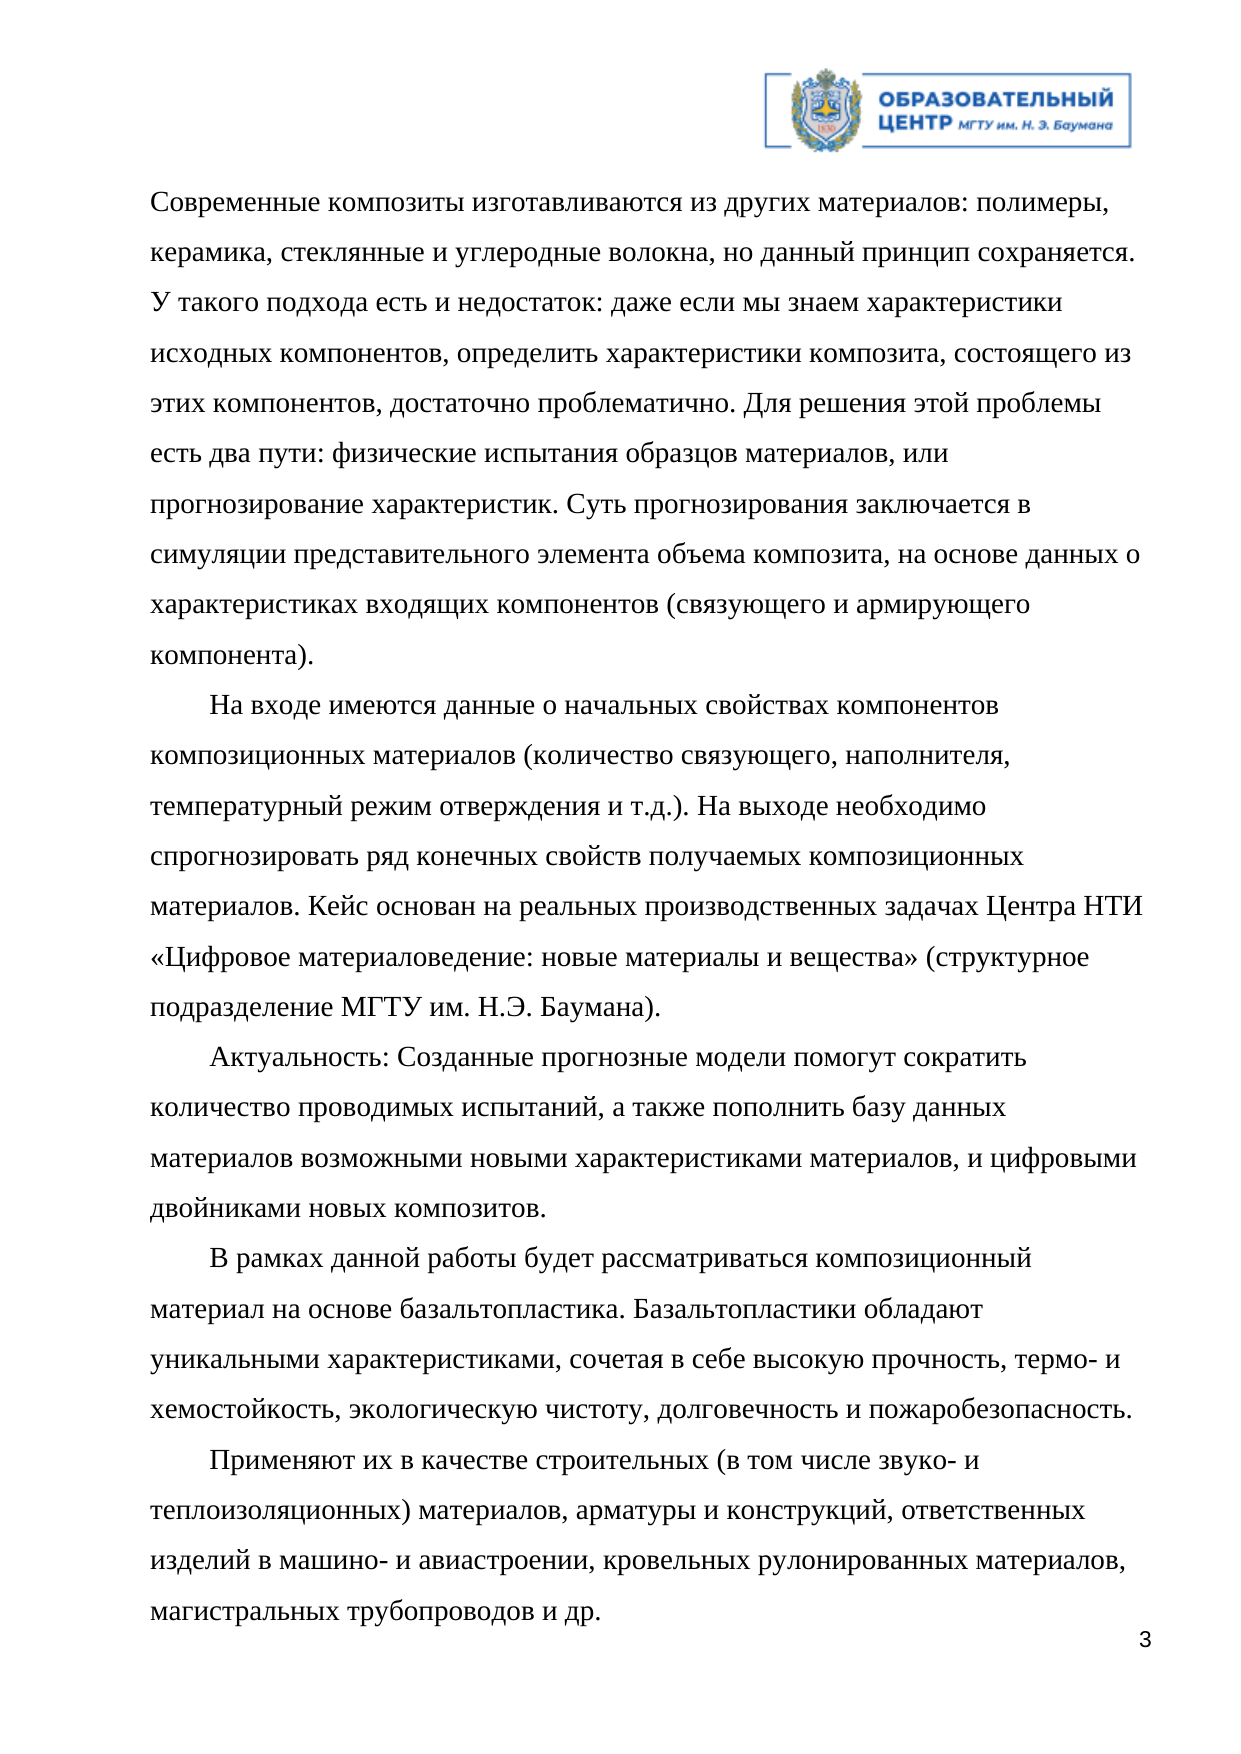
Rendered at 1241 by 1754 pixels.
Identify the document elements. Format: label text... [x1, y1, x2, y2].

text Применяют их в качестве строительных (в том числе звуко- и теплоизоляционных) материалов, арматуры и конструкций, ответственных изделий в машино- и авиастроении, кровельных рулонированных материалов, магистральных трубопроводов и др. [150, 1442, 1151, 1626]
text Актуальность: Созданные прогнозные модели помогут сократить количество проводимых испытаний, а также пополнить базу данных материалов возможными новыми характеристиками материалов, и цифровыми двойниками новых композитов. [150, 1039, 1151, 1224]
text В рамках данной работы будет рассматриваться композиционный материал на основе базальтопластика. Базальтопластики обладают уникальными характеристиками, сочетая в себе высокую прочность, термо- и хемостойкость, экологическую чистоту, долговечность и пожаробезопасность. [150, 1241, 1151, 1425]
text На входе имеются данные о начальных свойствах компонентов композиционных материалов (количество связующего, наполнителя, температурный режим отверждения и т.д.). На выходе необходимо спрогнозировать ряд конечных свойств получаемых композиционных материалов. Кейс основан на реальных производственных задачах Центра НТИ «Цифровое материаловедение: новые материалы и вещества» (структурное подразделение МГТУ им. Н.Э. Баумана). [150, 687, 1151, 1022]
picture [734, 45, 1182, 168]
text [150, 150, 1151, 670]
